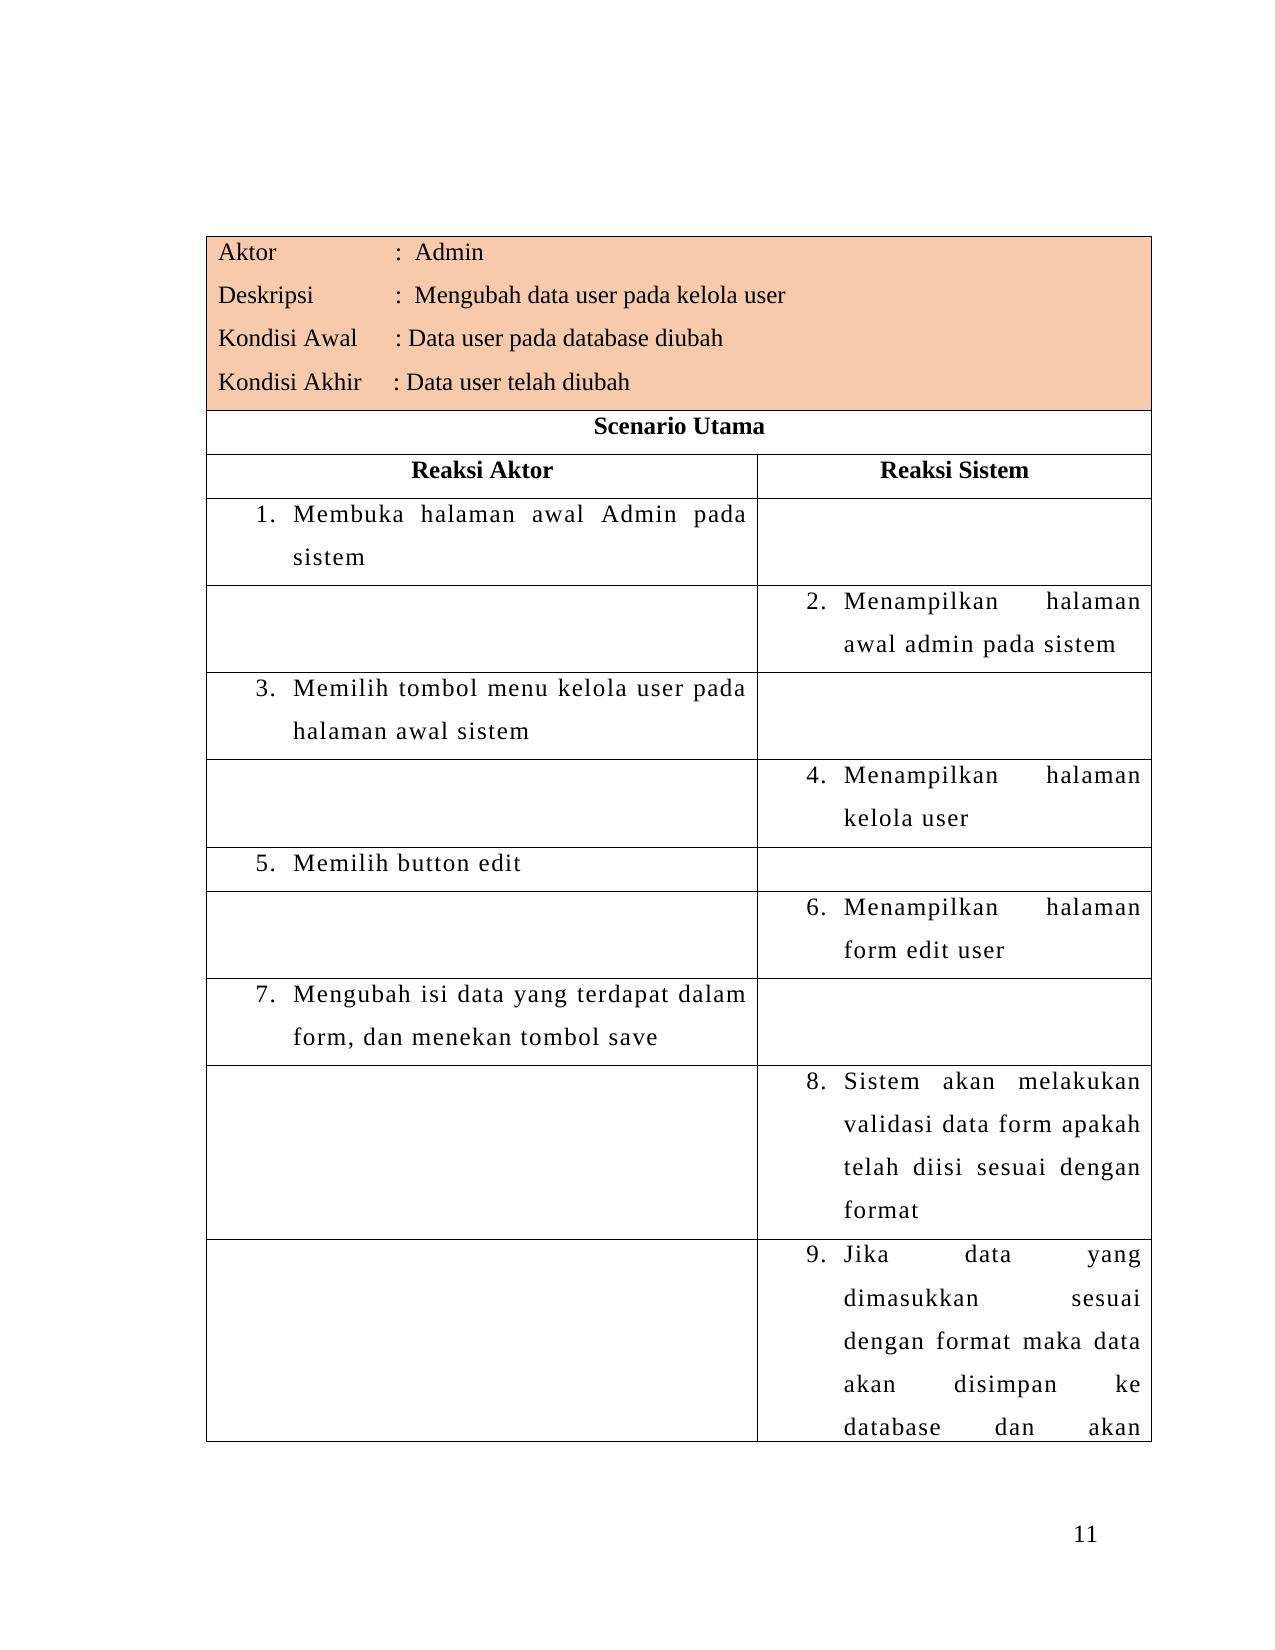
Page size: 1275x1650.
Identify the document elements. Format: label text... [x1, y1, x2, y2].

table_cell [758, 979, 1151, 1065]
table_cell Reaksi Aktor [207, 455, 757, 498]
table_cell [207, 237, 1151, 410]
table_cell [207, 1066, 757, 1238]
table_cell Sistem akan melakukan validasi data form apakah telah diisi sesuai dengan format [758, 1066, 1151, 1238]
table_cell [758, 1240, 1151, 1441]
table_cell [207, 586, 757, 672]
table_cell Membuka halaman awal Admin pada sistem [207, 499, 757, 585]
table_cell Scenario Utama [207, 411, 1151, 454]
table_cell Reaksi Sistem [758, 455, 1151, 498]
table_cell [758, 499, 1151, 585]
table_cell Memilih tombol menu kelola user pada halaman awal sistem [207, 673, 757, 759]
table_cell Menampilkan halaman awal admin pada sistem [758, 586, 1151, 672]
table_cell [207, 1240, 757, 1441]
table_cell Mengubah isi data yang terdapat dalam form, dan menekan tombol save [207, 979, 757, 1065]
table_cell [207, 892, 757, 978]
table_cell [758, 848, 1151, 891]
table_cell Memilih button edit [207, 848, 757, 891]
table_cell [207, 760, 757, 847]
table_cell [758, 673, 1151, 759]
table_cell Menampilkan halaman kelola user [758, 760, 1151, 847]
table_cell Menampilkan halaman form edit user [758, 892, 1151, 978]
